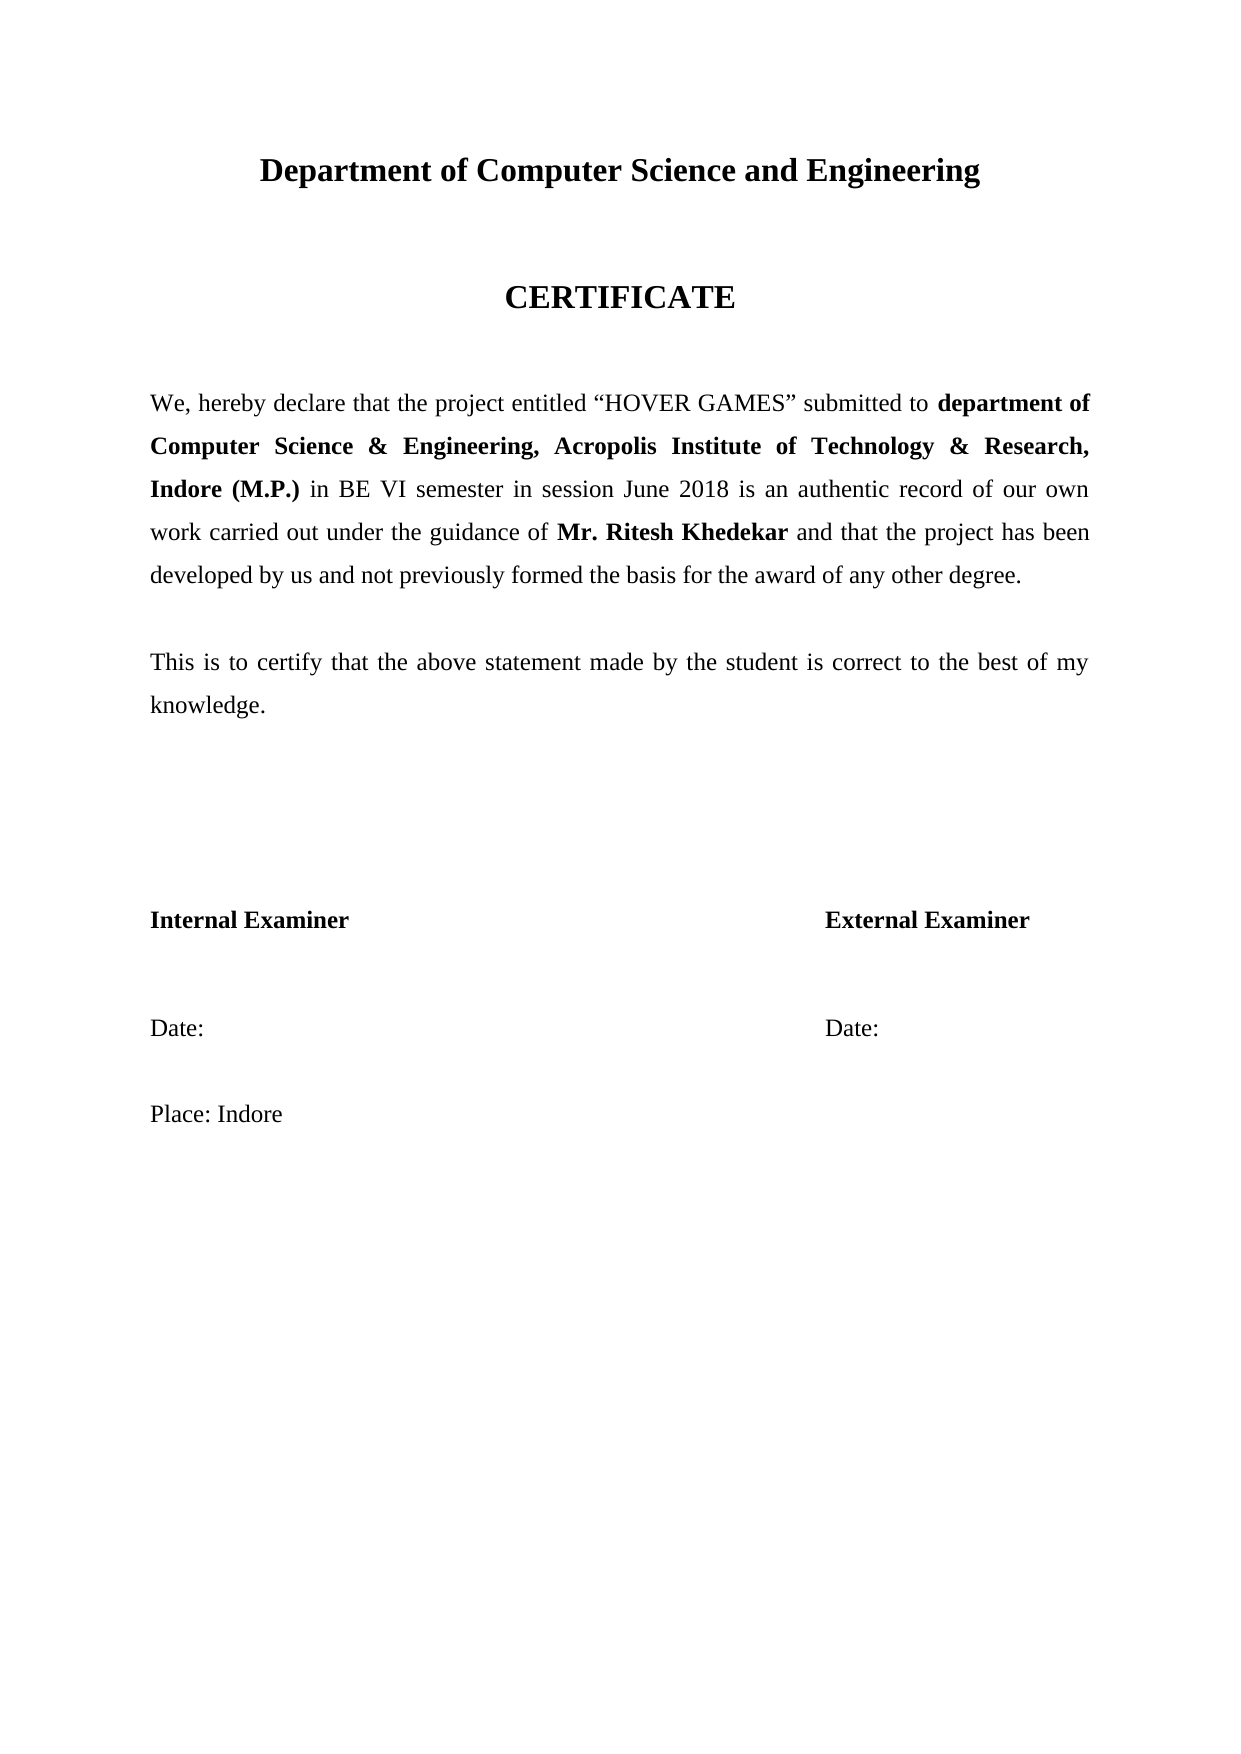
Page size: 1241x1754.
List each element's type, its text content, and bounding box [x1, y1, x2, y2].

text Internal Examiner External Examiner [150, 906, 1090, 977]
text Place: Indore [150, 1099, 1090, 1128]
text Certificate [150, 277, 1090, 315]
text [150, 150, 1090, 188]
title We, hereby declare that the project entitled “HOVER GAMES” submitted to department of Computer Science & Engineering, Acropolis Institute of Technology & Research, Indore (M.P.) in BE VI semester in session June 2018 is an authentic record of our own work carried out under the guidance of Mr. Ritesh Khedekar and that the project has been developed by us and not previously formed the basis for the award of any other degree. [150, 388, 1090, 589]
text Date: Date: [150, 1013, 1090, 1041]
text This is to certify that the above statement made by the student is correct to the best of my knowledge. [150, 647, 1090, 719]
